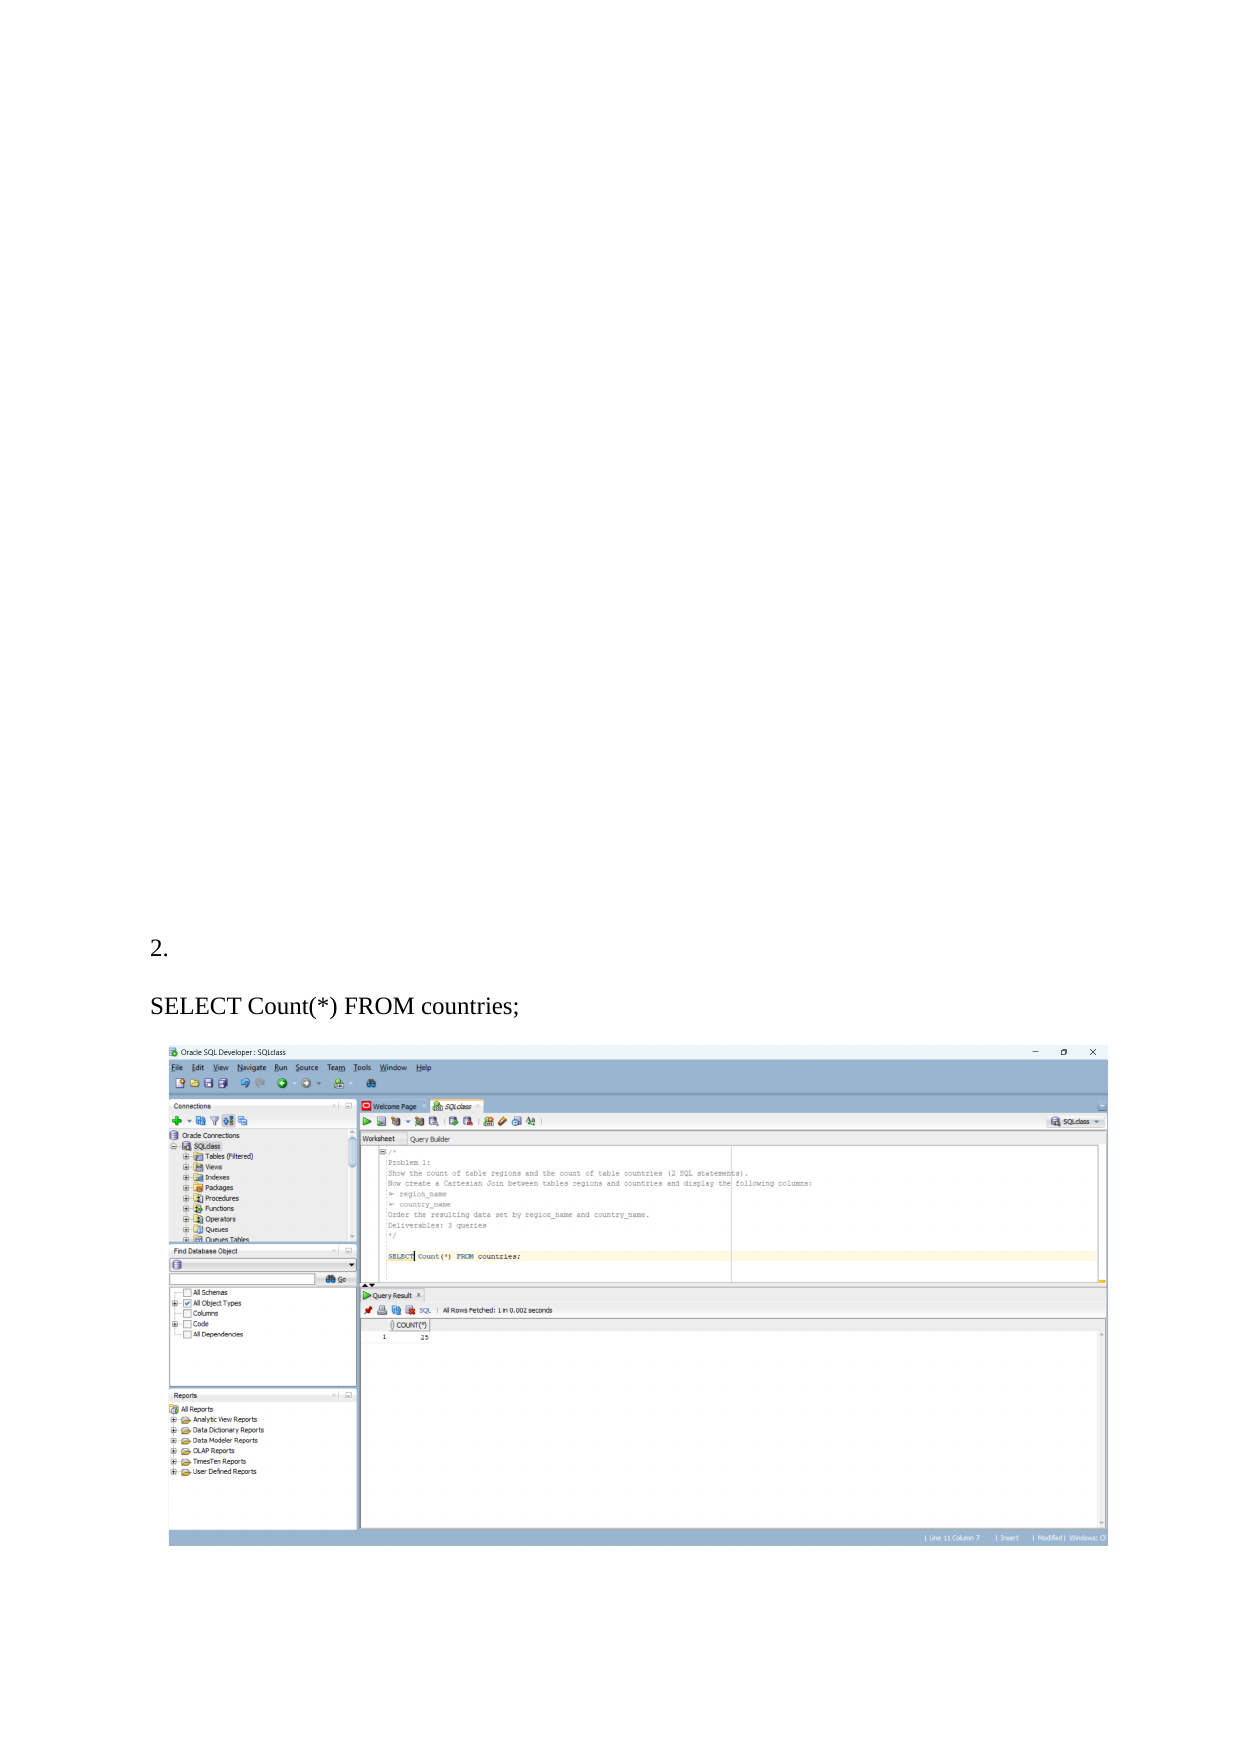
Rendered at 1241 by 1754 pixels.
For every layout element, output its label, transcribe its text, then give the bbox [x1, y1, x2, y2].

text 2. [150, 928, 1090, 966]
text SELECT Count(*) FROM countries; [150, 987, 1090, 1024]
